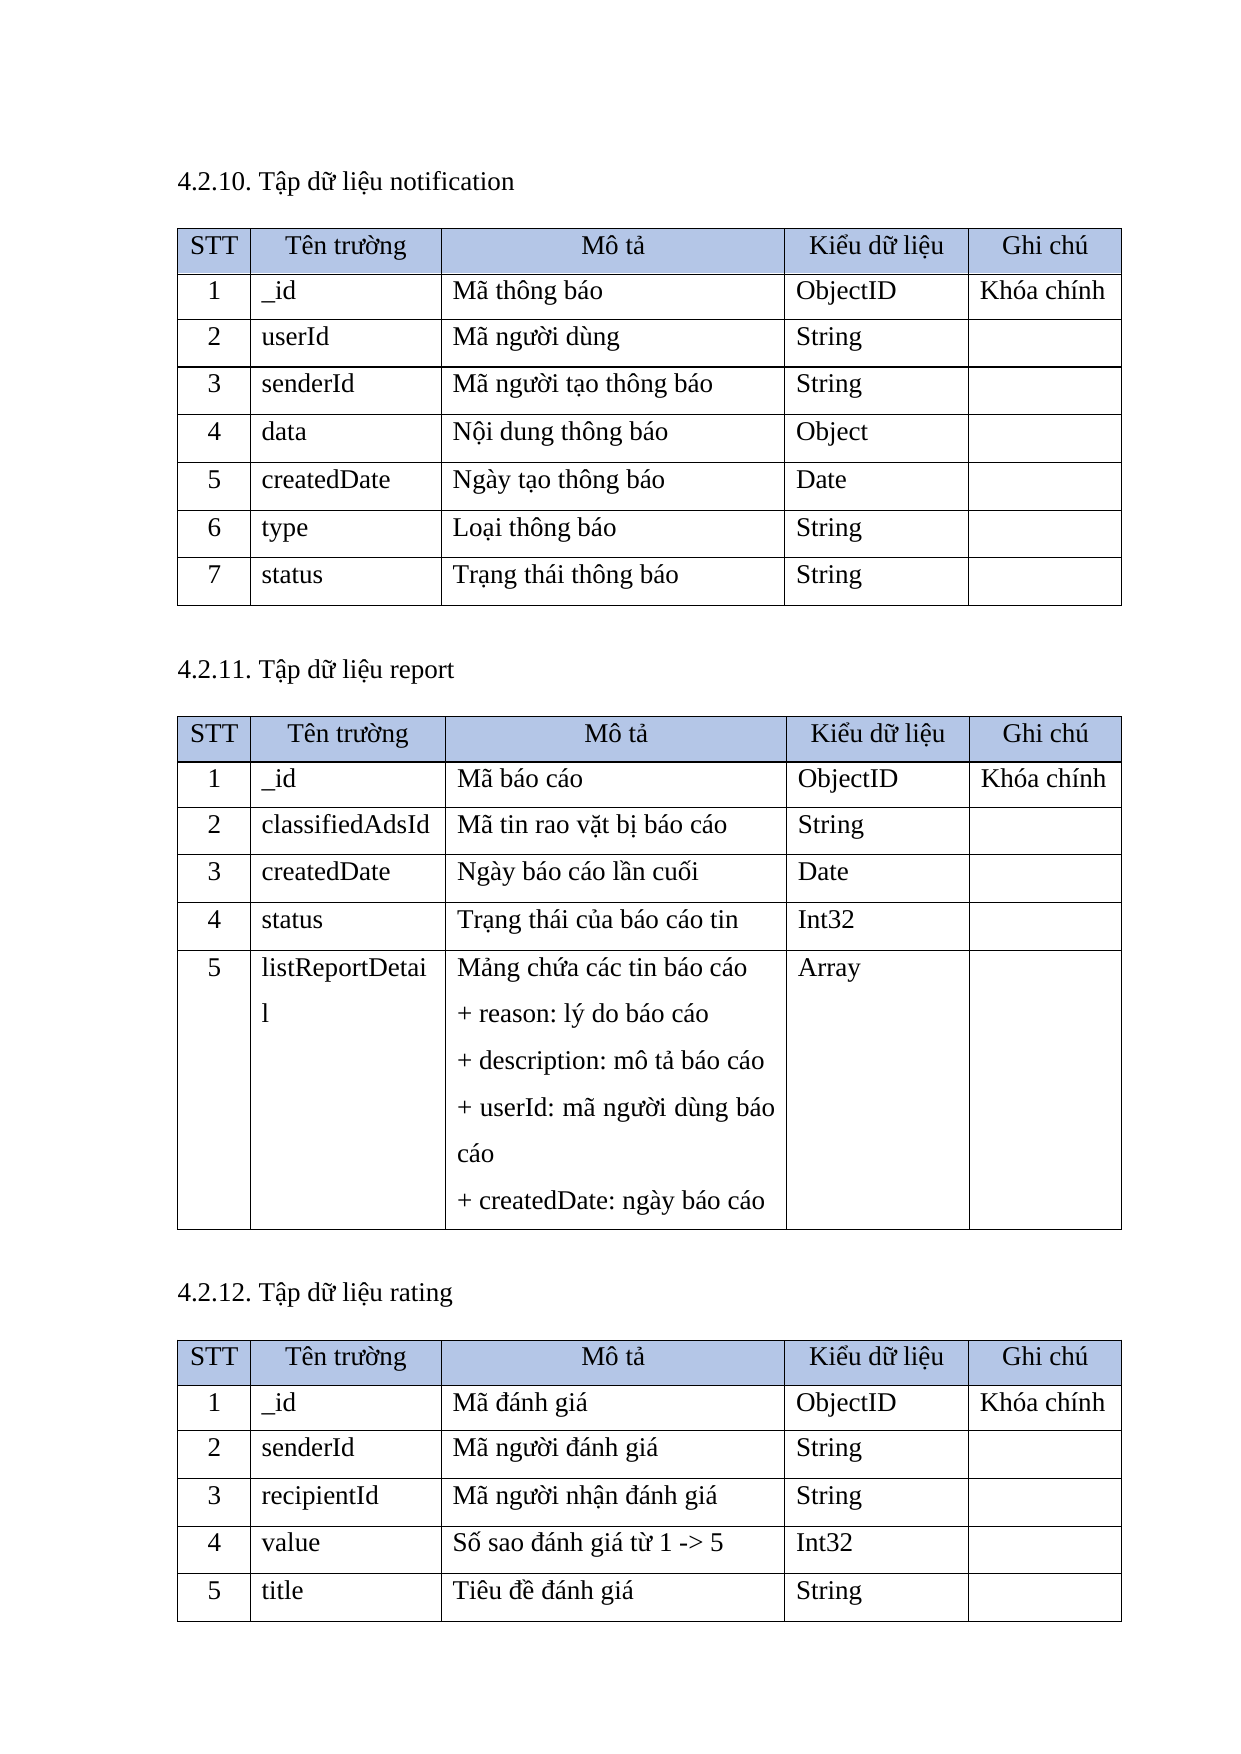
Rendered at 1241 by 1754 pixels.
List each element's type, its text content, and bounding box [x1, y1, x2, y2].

table_cell Mảng chứa các tin báo cáo + reason: lý do báo cáo + description: mô tả báo cáo + userId: mã người dùng báo cáo + createdDate: ngày báo cáo [446, 951, 786, 1228]
table_header STT [178, 1341, 250, 1385]
table_cell 2 [178, 320, 250, 366]
table_cell Mã báo cáo [446, 763, 786, 807]
table_cell 4 [178, 903, 250, 950]
table_cell 1 [178, 763, 250, 807]
table_header Mô tả [446, 717, 786, 761]
table_cell Int32 [787, 903, 969, 950]
table_cell status [251, 558, 441, 605]
table_cell 5 [178, 463, 250, 509]
table_cell 1 [178, 275, 250, 319]
table_cell 3 [178, 1479, 250, 1526]
table_cell 7 [178, 558, 250, 605]
table_cell 1 [178, 1386, 250, 1430]
table_cell Số sao đánh giá từ 1 -> 5 [442, 1527, 784, 1573]
table_cell data [251, 415, 441, 462]
table_cell Array [787, 951, 969, 1228]
table_cell [970, 903, 1121, 950]
table_cell _id [251, 763, 445, 807]
table_cell recipientId [251, 1479, 441, 1526]
table_cell Int32 [785, 1527, 968, 1573]
table_cell 6 [178, 511, 250, 557]
table_cell Tiêu đề đánh giá [442, 1574, 784, 1621]
table_cell 2 [178, 1431, 250, 1478]
table_cell 2 [178, 808, 250, 854]
table_header Ghi chú [970, 717, 1121, 761]
table_cell String [785, 1479, 968, 1526]
table_header Ghi chú [969, 1341, 1121, 1385]
table_header Tên trường [251, 1341, 441, 1385]
table_cell [969, 1431, 1121, 1478]
table_cell Mã thông báo [442, 275, 784, 319]
table_cell [969, 1574, 1121, 1621]
table_header Ghi chú [969, 229, 1121, 273]
table_cell String [785, 1574, 968, 1621]
table_cell [969, 1527, 1121, 1573]
table_cell value [251, 1527, 441, 1573]
table_cell Ngày tạo thông báo [442, 463, 784, 509]
table_cell ObjectID [785, 275, 968, 319]
table_cell 4 [178, 1527, 250, 1573]
table_cell 3 [178, 855, 250, 902]
table_cell Mã đánh giá [442, 1386, 784, 1430]
table_cell Khóa chính [969, 275, 1121, 319]
table_header STT [178, 717, 250, 761]
table_cell 3 [178, 368, 250, 414]
table_cell createdDate [251, 855, 445, 902]
table_cell ObjectID [787, 763, 969, 807]
table_header Kiểu dữ liệu [785, 229, 968, 273]
table_cell [969, 1479, 1121, 1526]
table_cell Mã người dùng [442, 320, 784, 366]
table_cell String [785, 320, 968, 366]
table_cell Ngày báo cáo lần cuối [446, 855, 786, 902]
table_cell Trạng thái thông báo [442, 558, 784, 605]
table_cell 4 [178, 415, 250, 462]
table_header STT [178, 229, 250, 273]
table_cell String [787, 808, 969, 854]
table_cell senderId [251, 368, 441, 414]
table_header Tên trường [251, 717, 445, 761]
table_header Tên trường [251, 229, 441, 273]
table_cell ObjectID [785, 1386, 968, 1430]
table_cell [969, 368, 1121, 414]
table_cell Date [785, 463, 968, 509]
table_header Kiểu dữ liệu [785, 1341, 968, 1385]
table_cell [970, 855, 1121, 902]
table_cell [970, 951, 1121, 1228]
table_cell [969, 415, 1121, 462]
table_cell listReportDetail [251, 951, 445, 1228]
table_cell Mã người đánh giá [442, 1431, 784, 1478]
table_cell type [251, 511, 441, 557]
table_cell senderId [251, 1431, 441, 1478]
table_cell Nội dung thông báo [442, 415, 784, 462]
table_cell String [785, 511, 968, 557]
table_cell Date [787, 855, 969, 902]
text 4.2.11. Tập dữ liệu report [177, 606, 1122, 684]
table_cell Loại thông báo [442, 511, 784, 557]
table_header Mô tả [442, 1341, 784, 1385]
table_cell title [251, 1574, 441, 1621]
text 4.2.10. Tập dữ liệu notification [177, 118, 1122, 196]
table_header Mô tả [442, 229, 784, 273]
table_cell classifiedAdsId [251, 808, 445, 854]
table_cell String [785, 558, 968, 605]
table_cell [969, 320, 1121, 366]
table_cell Mã người tạo thông báo [442, 368, 784, 414]
table_cell Mã người nhận đánh giá [442, 1479, 784, 1526]
table_cell Khóa chính [970, 763, 1121, 807]
table_cell Trạng thái của báo cáo tin [446, 903, 786, 950]
table_cell [969, 558, 1121, 605]
table_cell [970, 808, 1121, 854]
table_cell Mã tin rao vặt bị báo cáo [446, 808, 786, 854]
table_cell 5 [178, 1574, 250, 1621]
table_cell createdDate [251, 463, 441, 509]
table_cell String [785, 1431, 968, 1478]
table_cell userId [251, 320, 441, 366]
table_cell [969, 511, 1121, 557]
text 4.2.12. Tập dữ liệu rating [177, 1230, 1122, 1307]
table_cell _id [251, 275, 441, 319]
table_header Kiểu dữ liệu [787, 717, 969, 761]
table_cell Object [785, 415, 968, 462]
table_cell Khóa chính [969, 1386, 1121, 1430]
table_cell status [251, 903, 445, 950]
table_cell String [785, 368, 968, 414]
table_cell 5 [178, 951, 250, 1228]
table_cell _id [251, 1386, 441, 1430]
table_cell [969, 463, 1121, 509]
